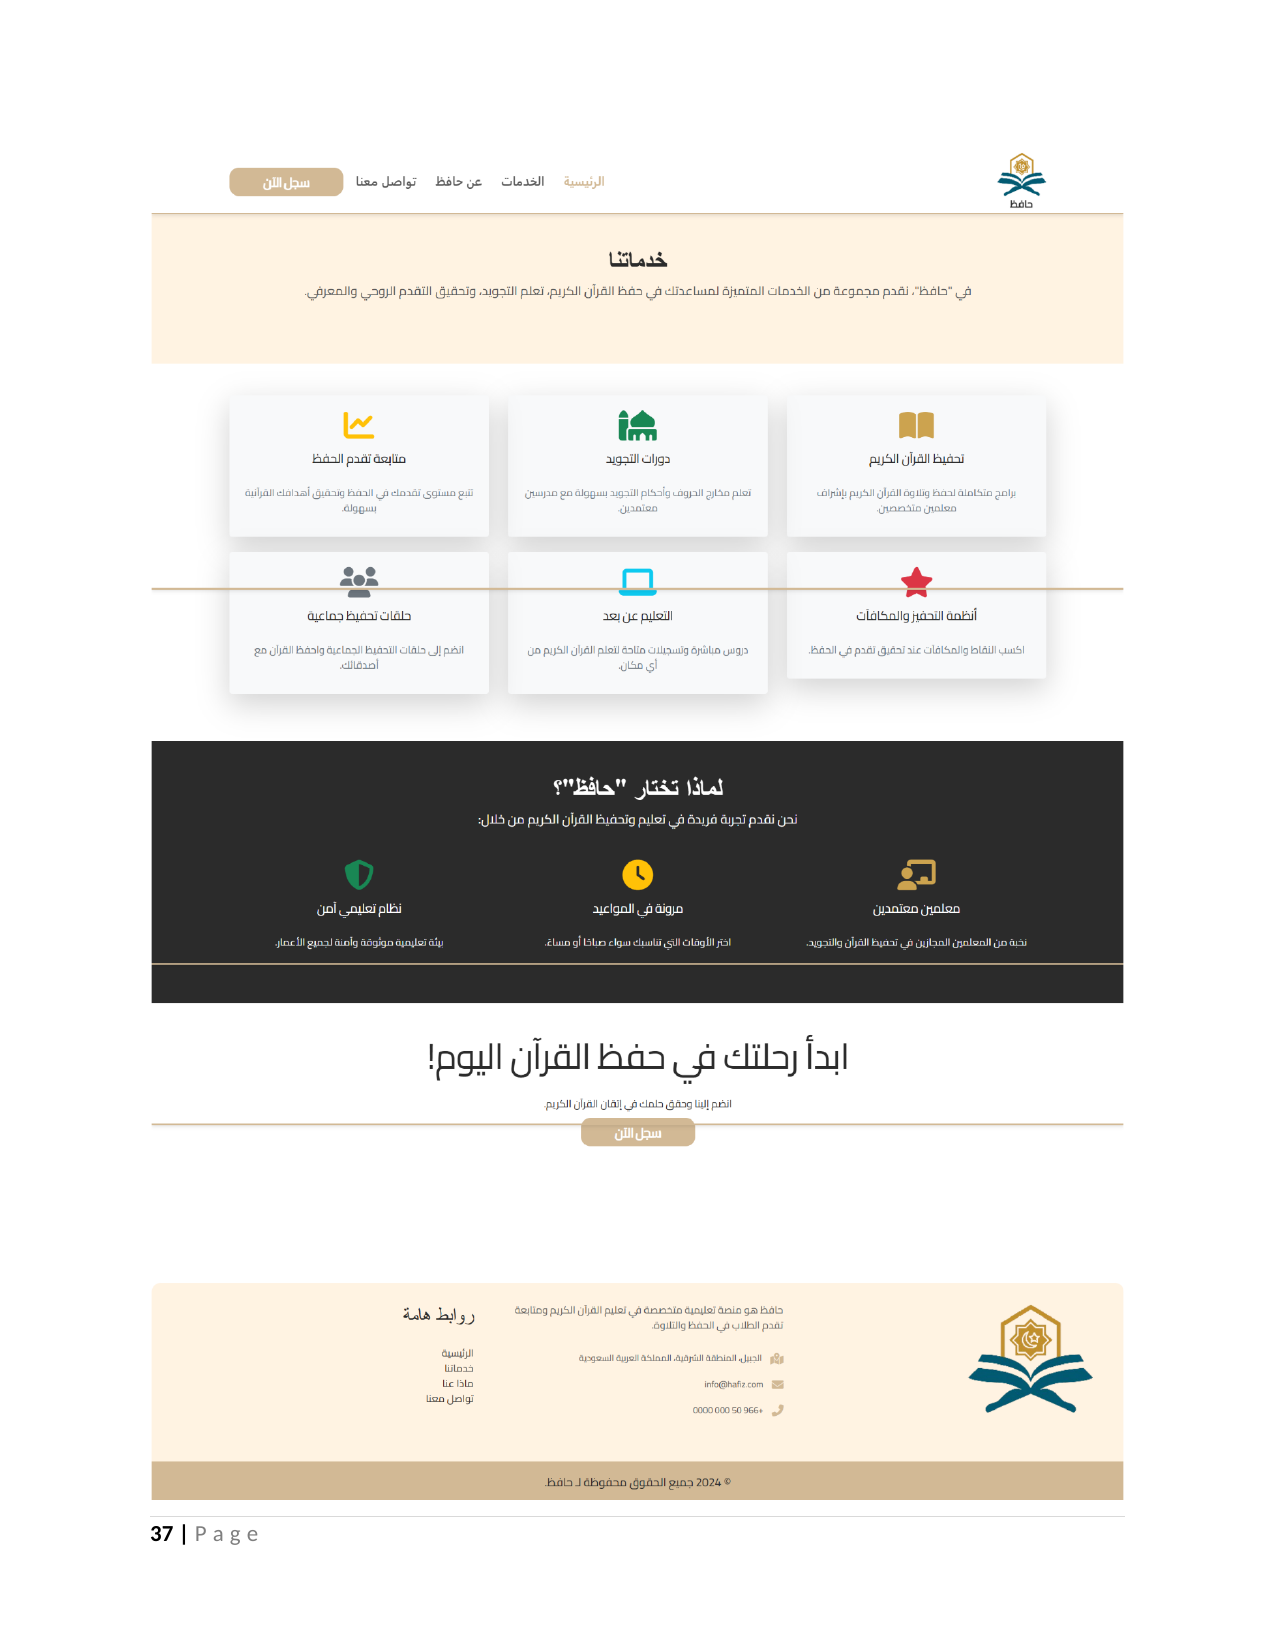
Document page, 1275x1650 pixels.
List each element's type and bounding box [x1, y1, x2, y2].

picture [151, 150, 1124, 1500]
